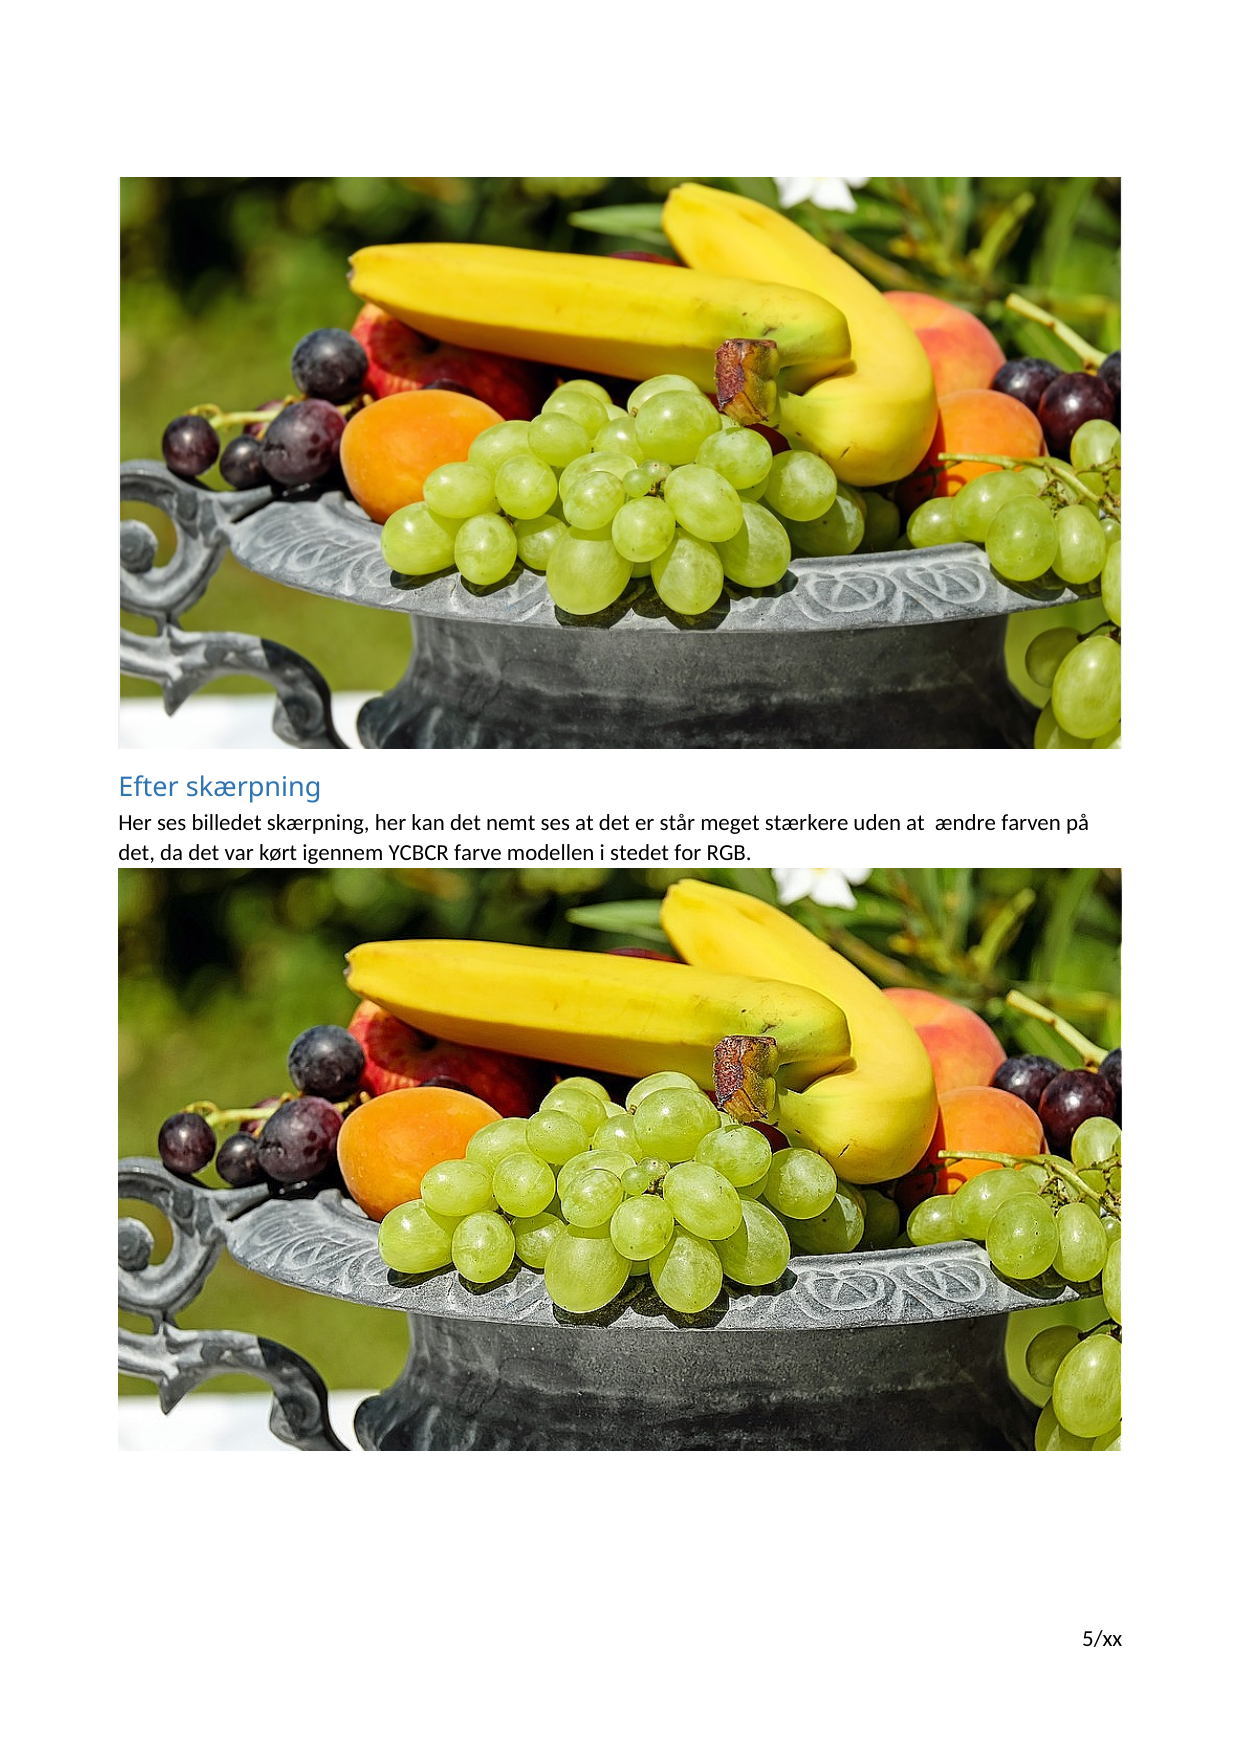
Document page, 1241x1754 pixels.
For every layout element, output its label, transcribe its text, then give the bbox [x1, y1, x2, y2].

text Her ses billedet skærpning, her kan det nemt ses at det er står meget stærkere uden at ændre farven på det, da det var kørt igennem YCBCR farve modellen i stedet for RGB. [118, 808, 1122, 868]
picture [118, 177, 1123, 749]
subtitle Efter skærpning [118, 768, 1122, 805]
picture [118, 868, 1123, 1451]
